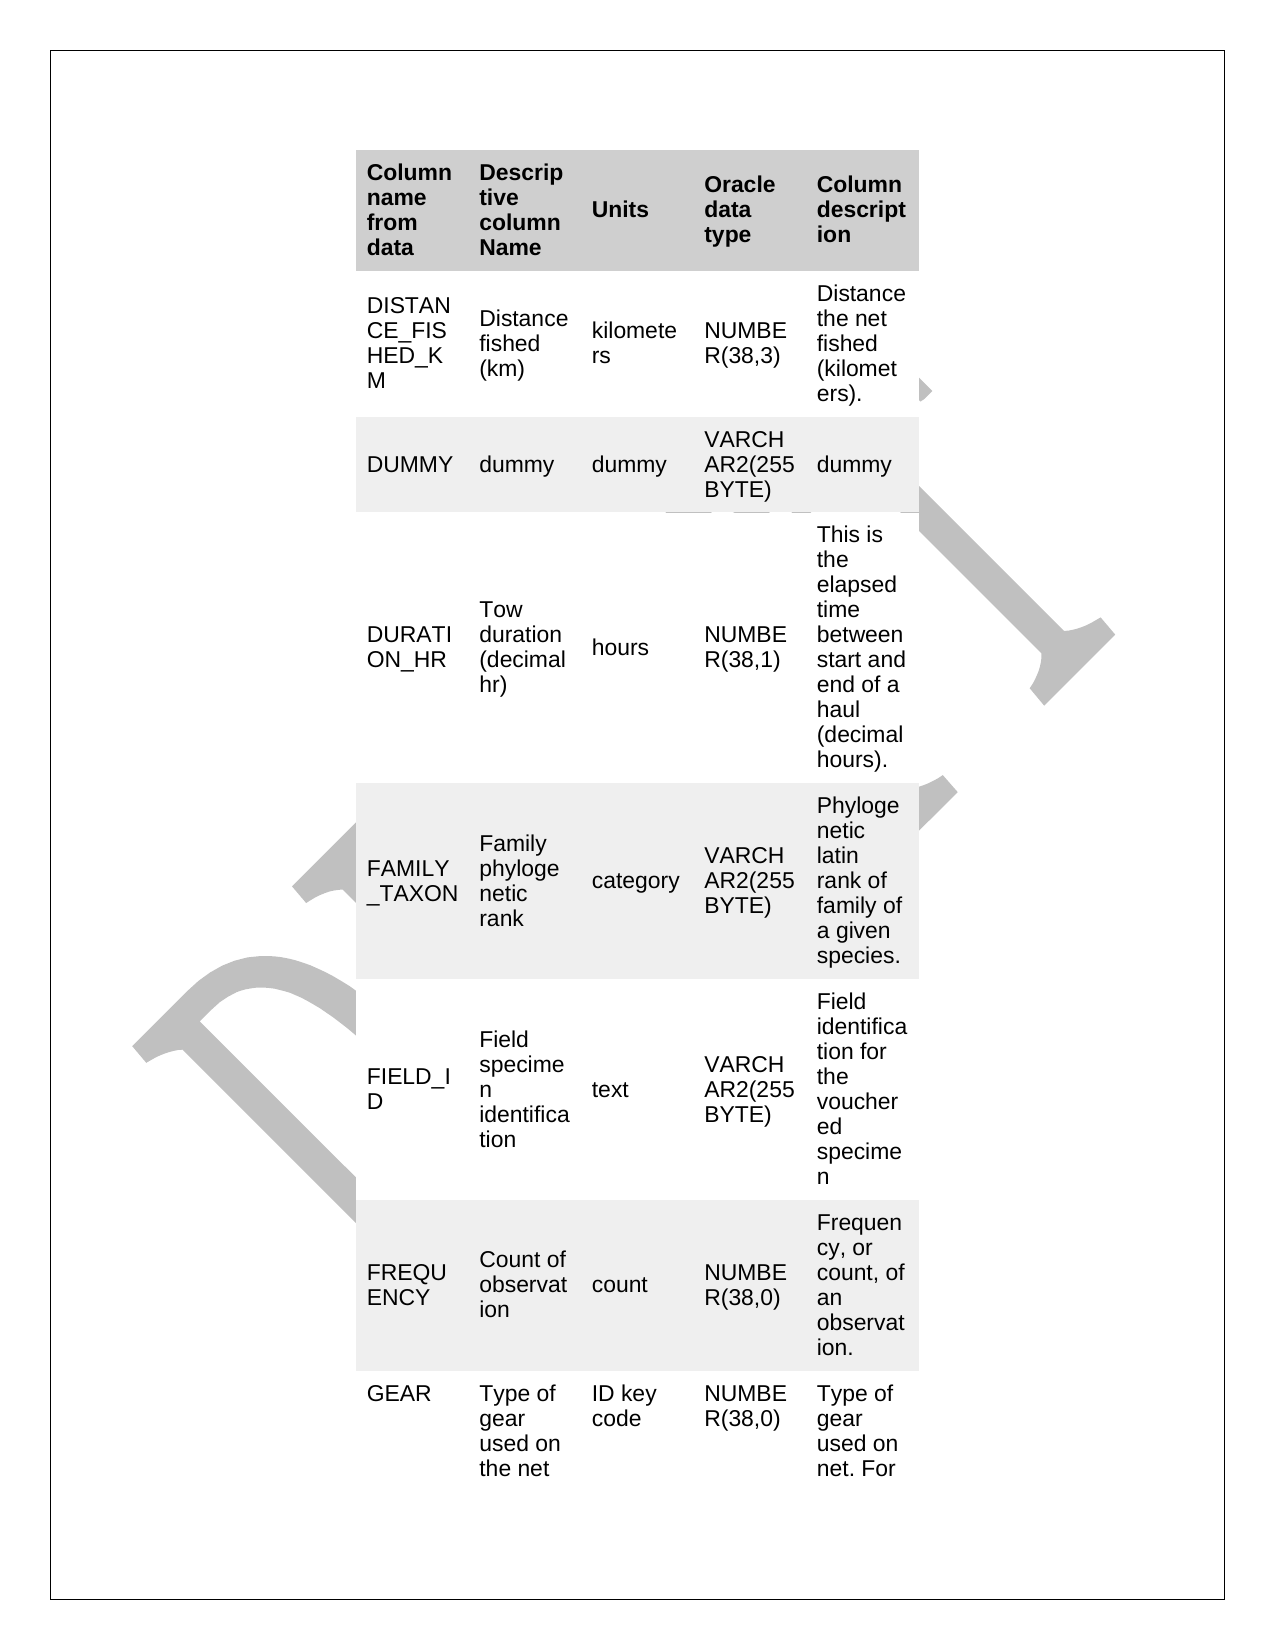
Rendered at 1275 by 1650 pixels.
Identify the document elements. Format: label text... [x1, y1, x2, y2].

table_header Units [581, 150, 694, 271]
table_header Descriptive column Name [469, 150, 581, 271]
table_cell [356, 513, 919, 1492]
table_header Column description [806, 150, 919, 271]
table_header Column name from data [356, 150, 469, 271]
table_header Oracle data type [694, 150, 806, 271]
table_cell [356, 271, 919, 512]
